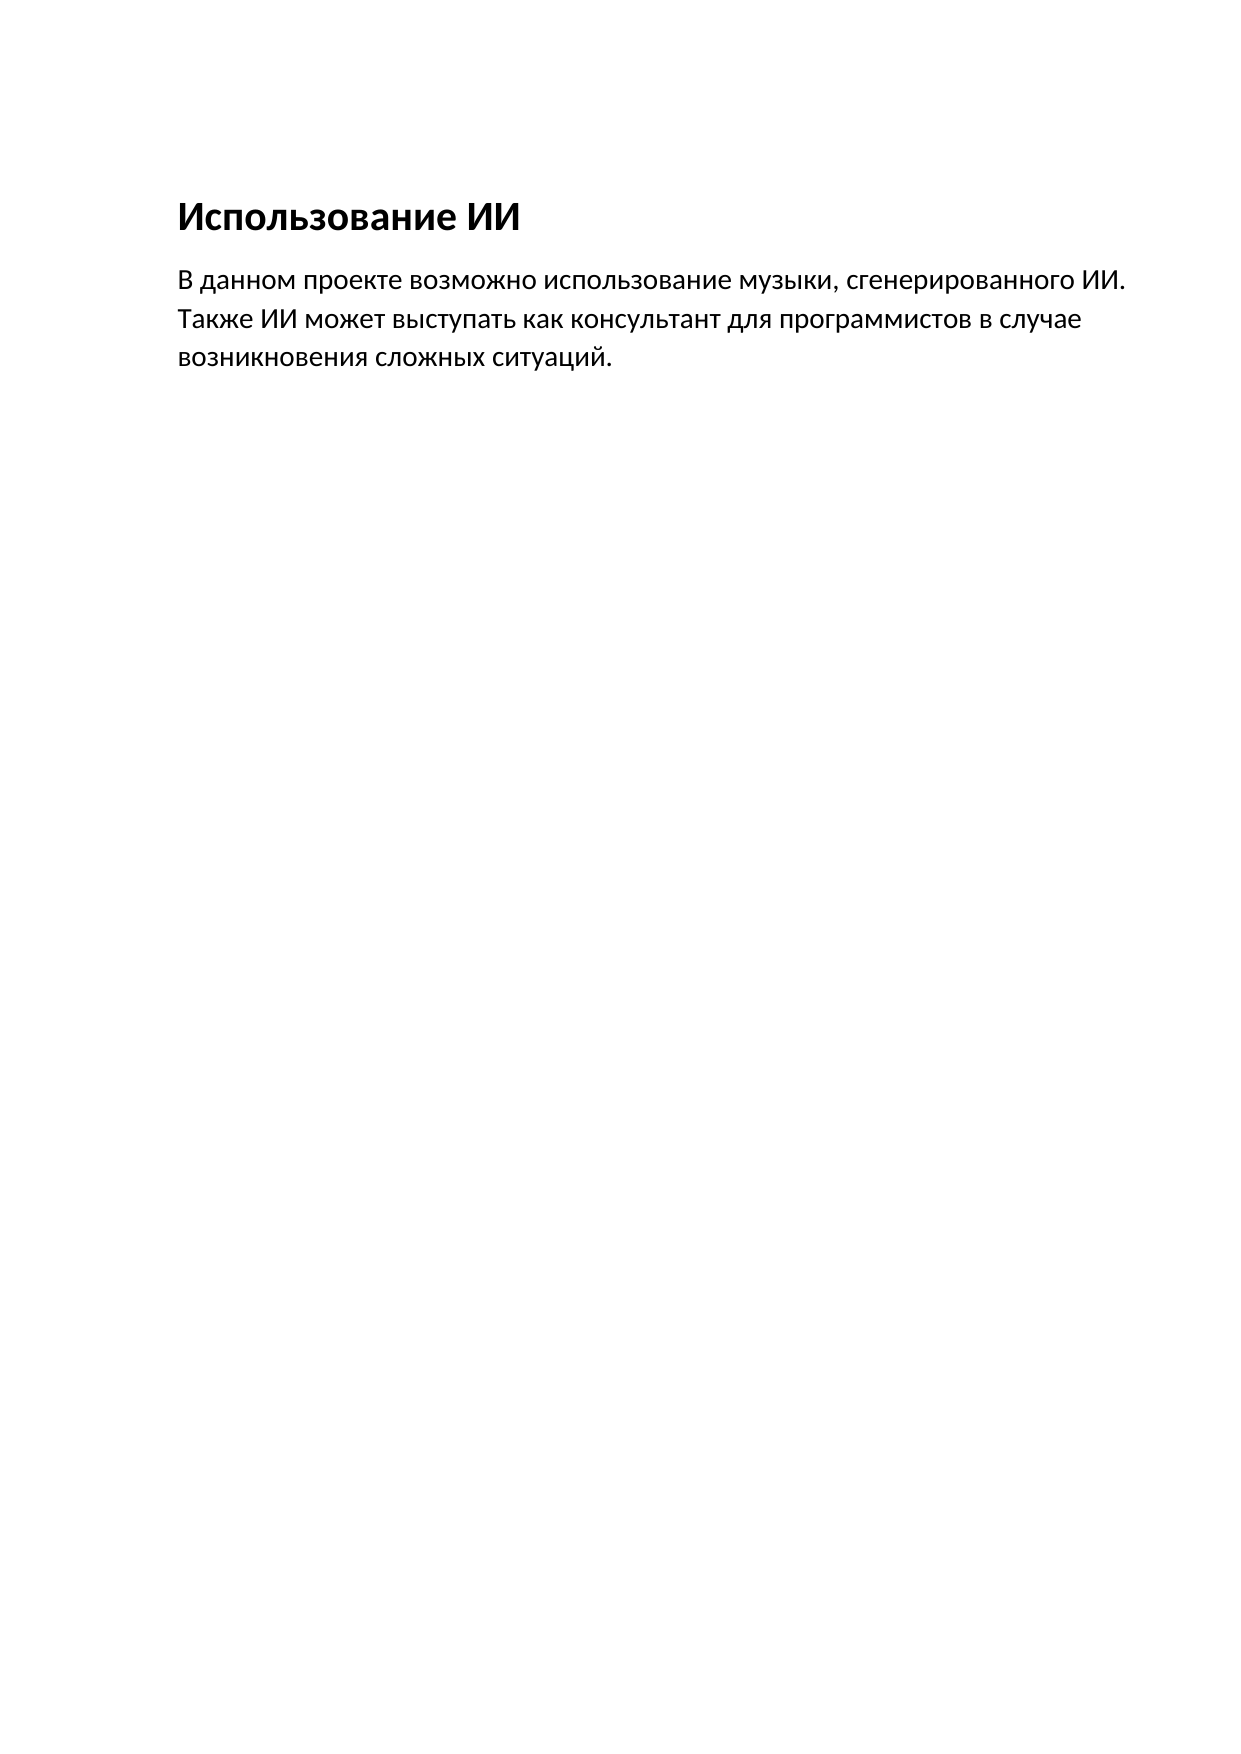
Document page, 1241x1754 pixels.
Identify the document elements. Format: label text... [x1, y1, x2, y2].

text В данном проекте возможно использование музыки, сгенерированного ИИ. Также ИИ может выступать как консультант для программистов в случае возникновения сложных ситуаций. [177, 261, 1152, 374]
text Использование ИИ [177, 190, 1152, 241]
